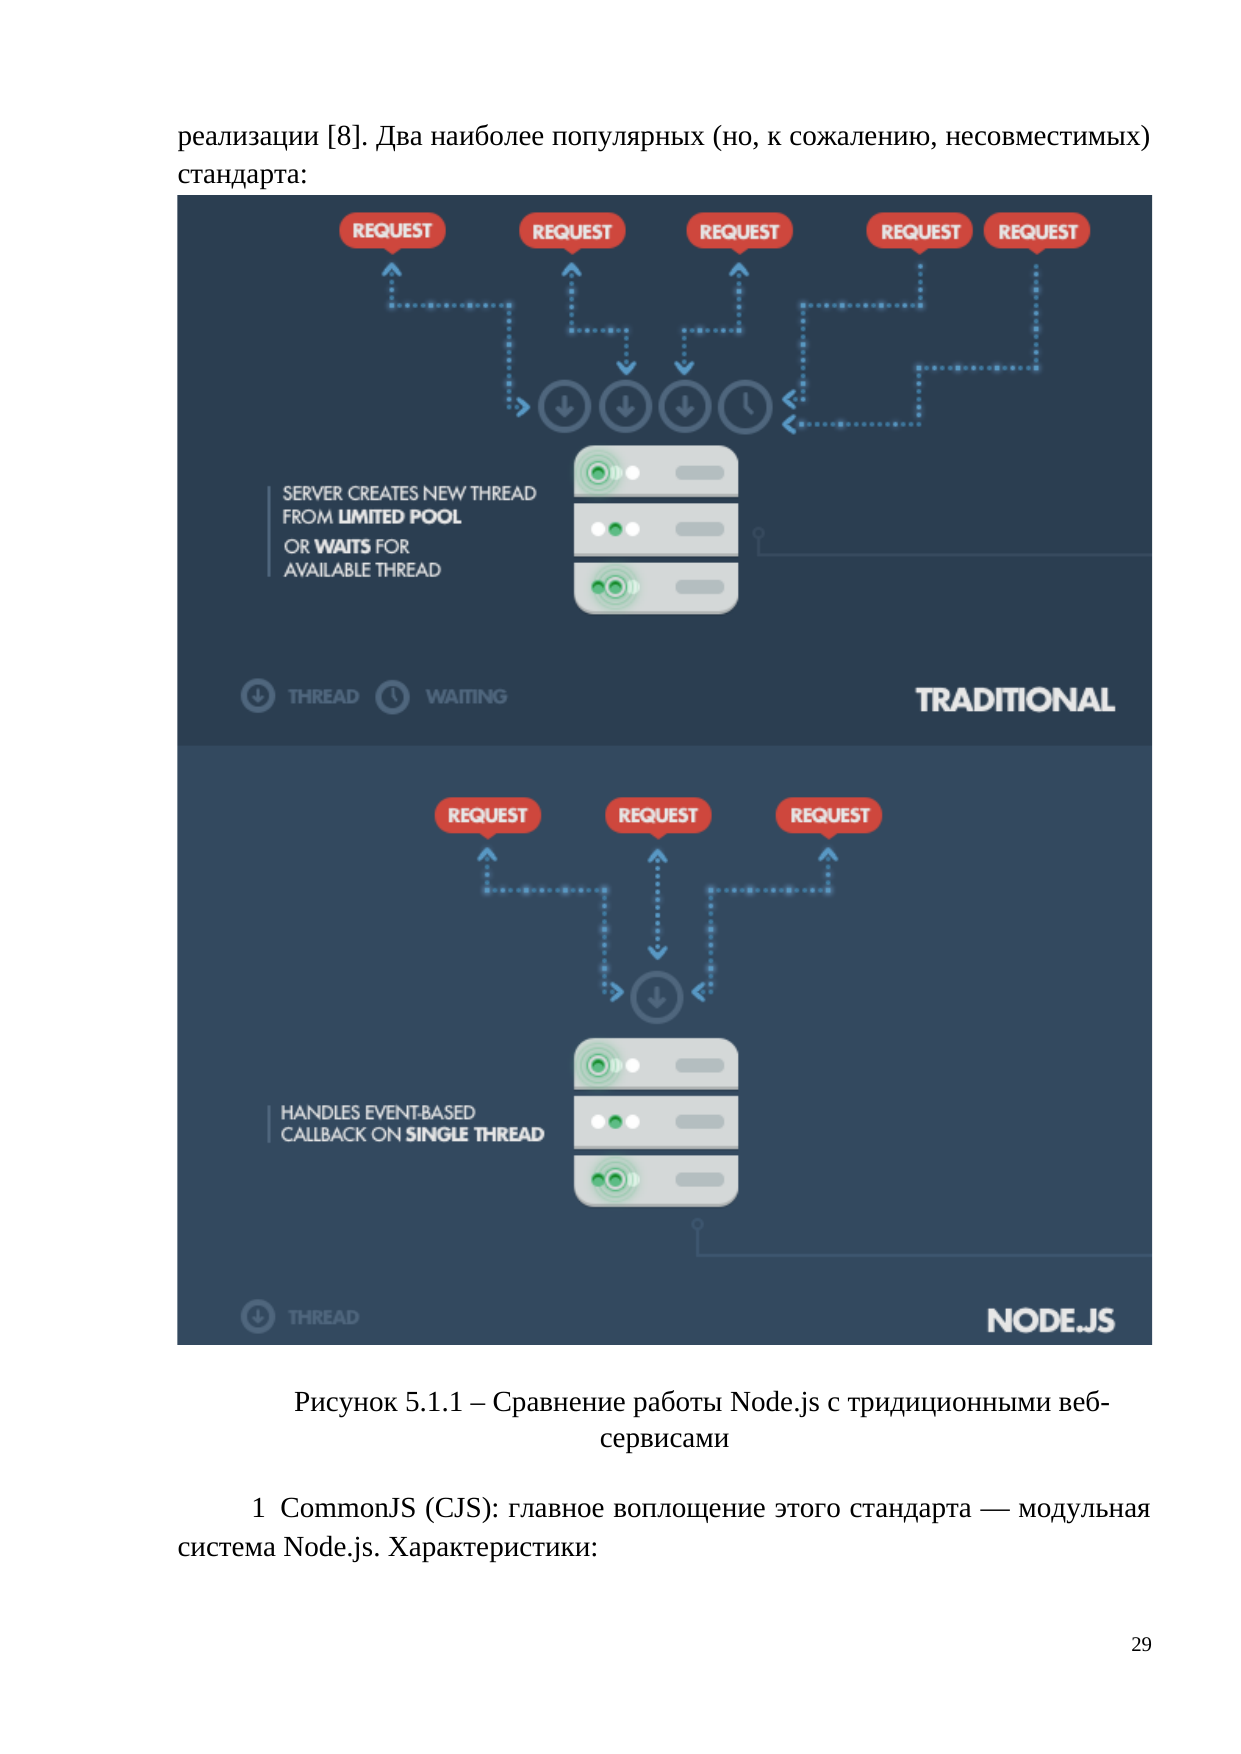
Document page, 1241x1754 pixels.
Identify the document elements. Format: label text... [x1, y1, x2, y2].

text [177, 118, 1152, 190]
text Рисунок 5.1.1 – Сравнение работы Node.js с тридиционными веб-сервисами [177, 1384, 1152, 1454]
picture [177, 195, 1153, 1345]
text 1 CommonJS (CJS): главное воплощение этого стандарта — модульная система Node.js. Характеристики: [177, 1490, 1152, 1562]
